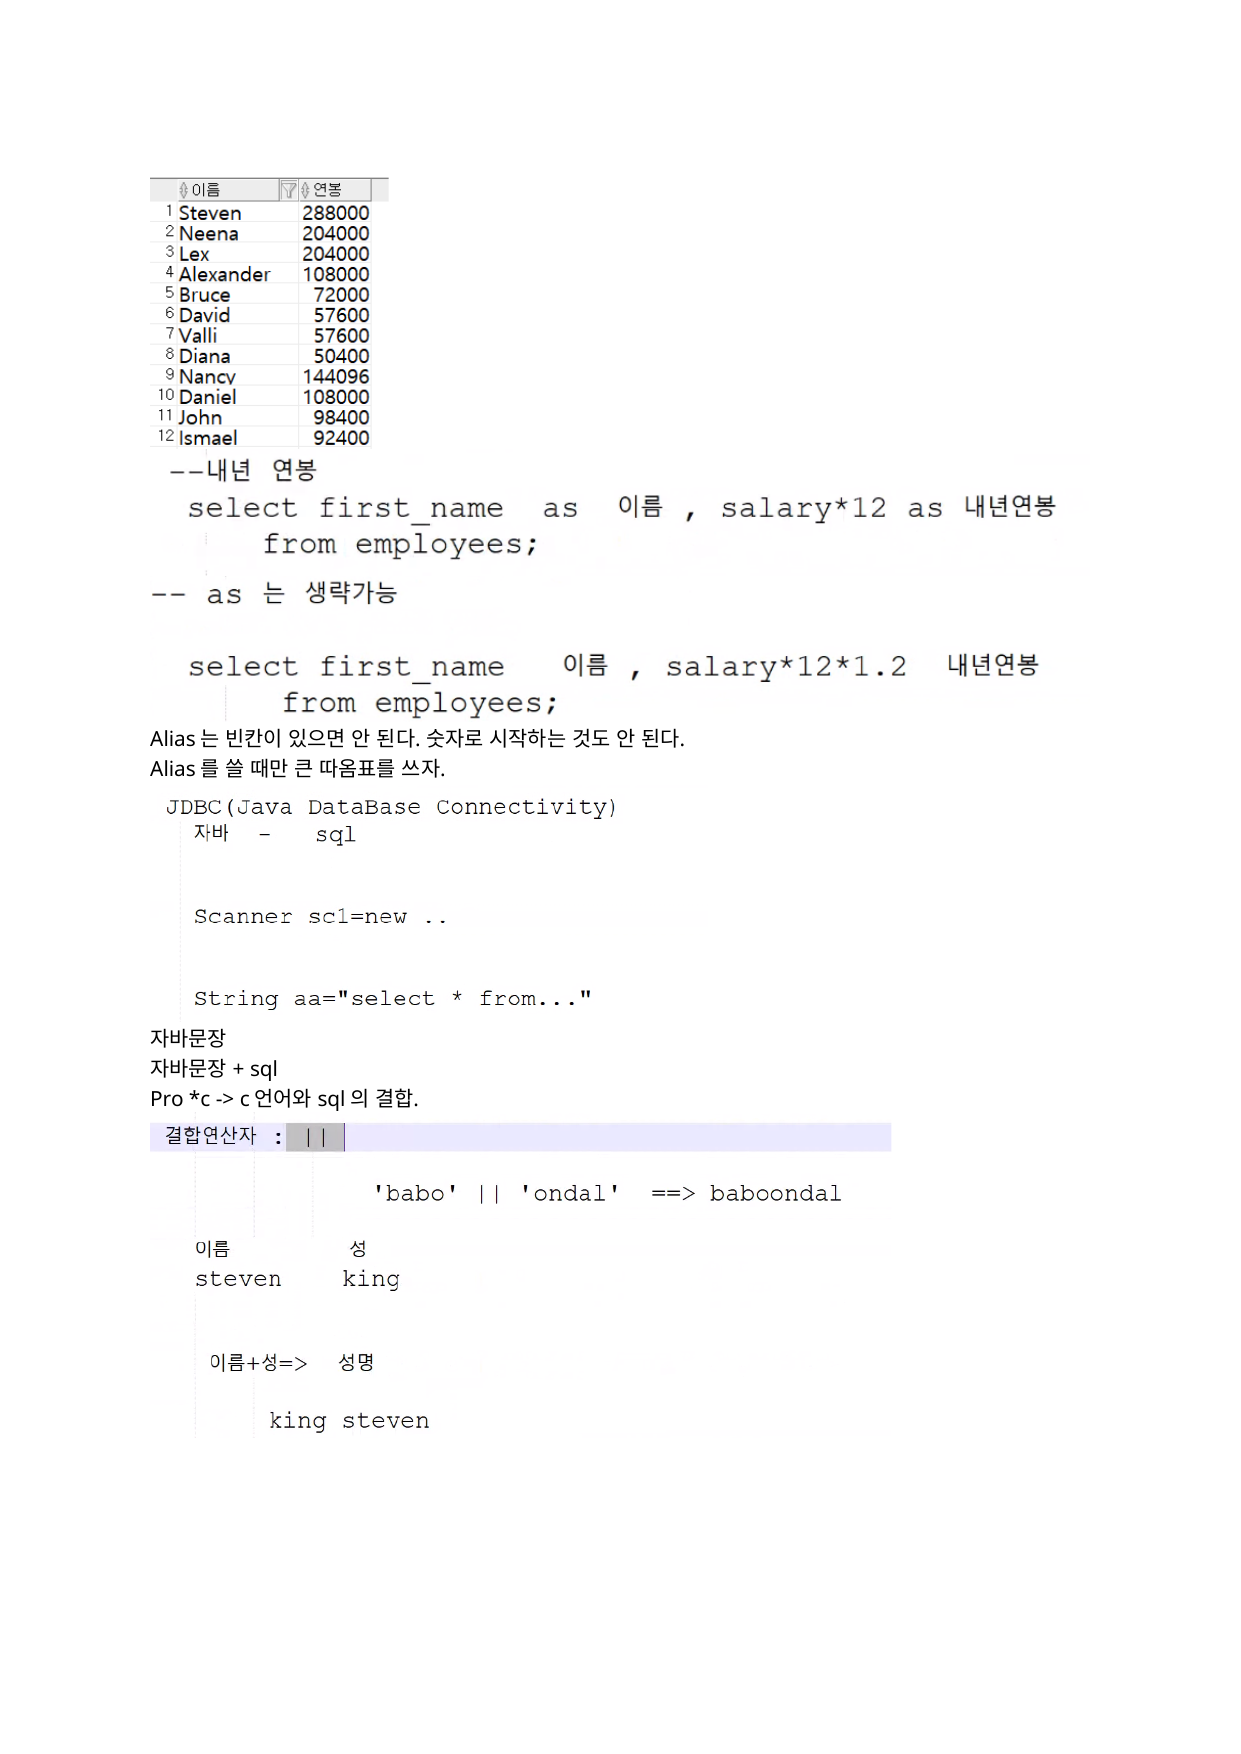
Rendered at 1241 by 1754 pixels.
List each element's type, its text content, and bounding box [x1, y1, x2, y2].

text Alias는 빈칸이 있으면 안 된다. 숫자로 시작하는 것도 안 된다. [150, 722, 1090, 752]
picture [150, 782, 709, 1022]
text 자바문장 [150, 1022, 1090, 1052]
text Alias를 쓸 때만 큰 따옴표를 쓰자. [150, 752, 1090, 782]
text Pro *c -> c언어와 sql의 결합. [150, 1082, 1090, 1113]
picture [150, 1112, 892, 1438]
picture [150, 177, 1091, 722]
text 자바문장 + sql [150, 1052, 1090, 1082]
